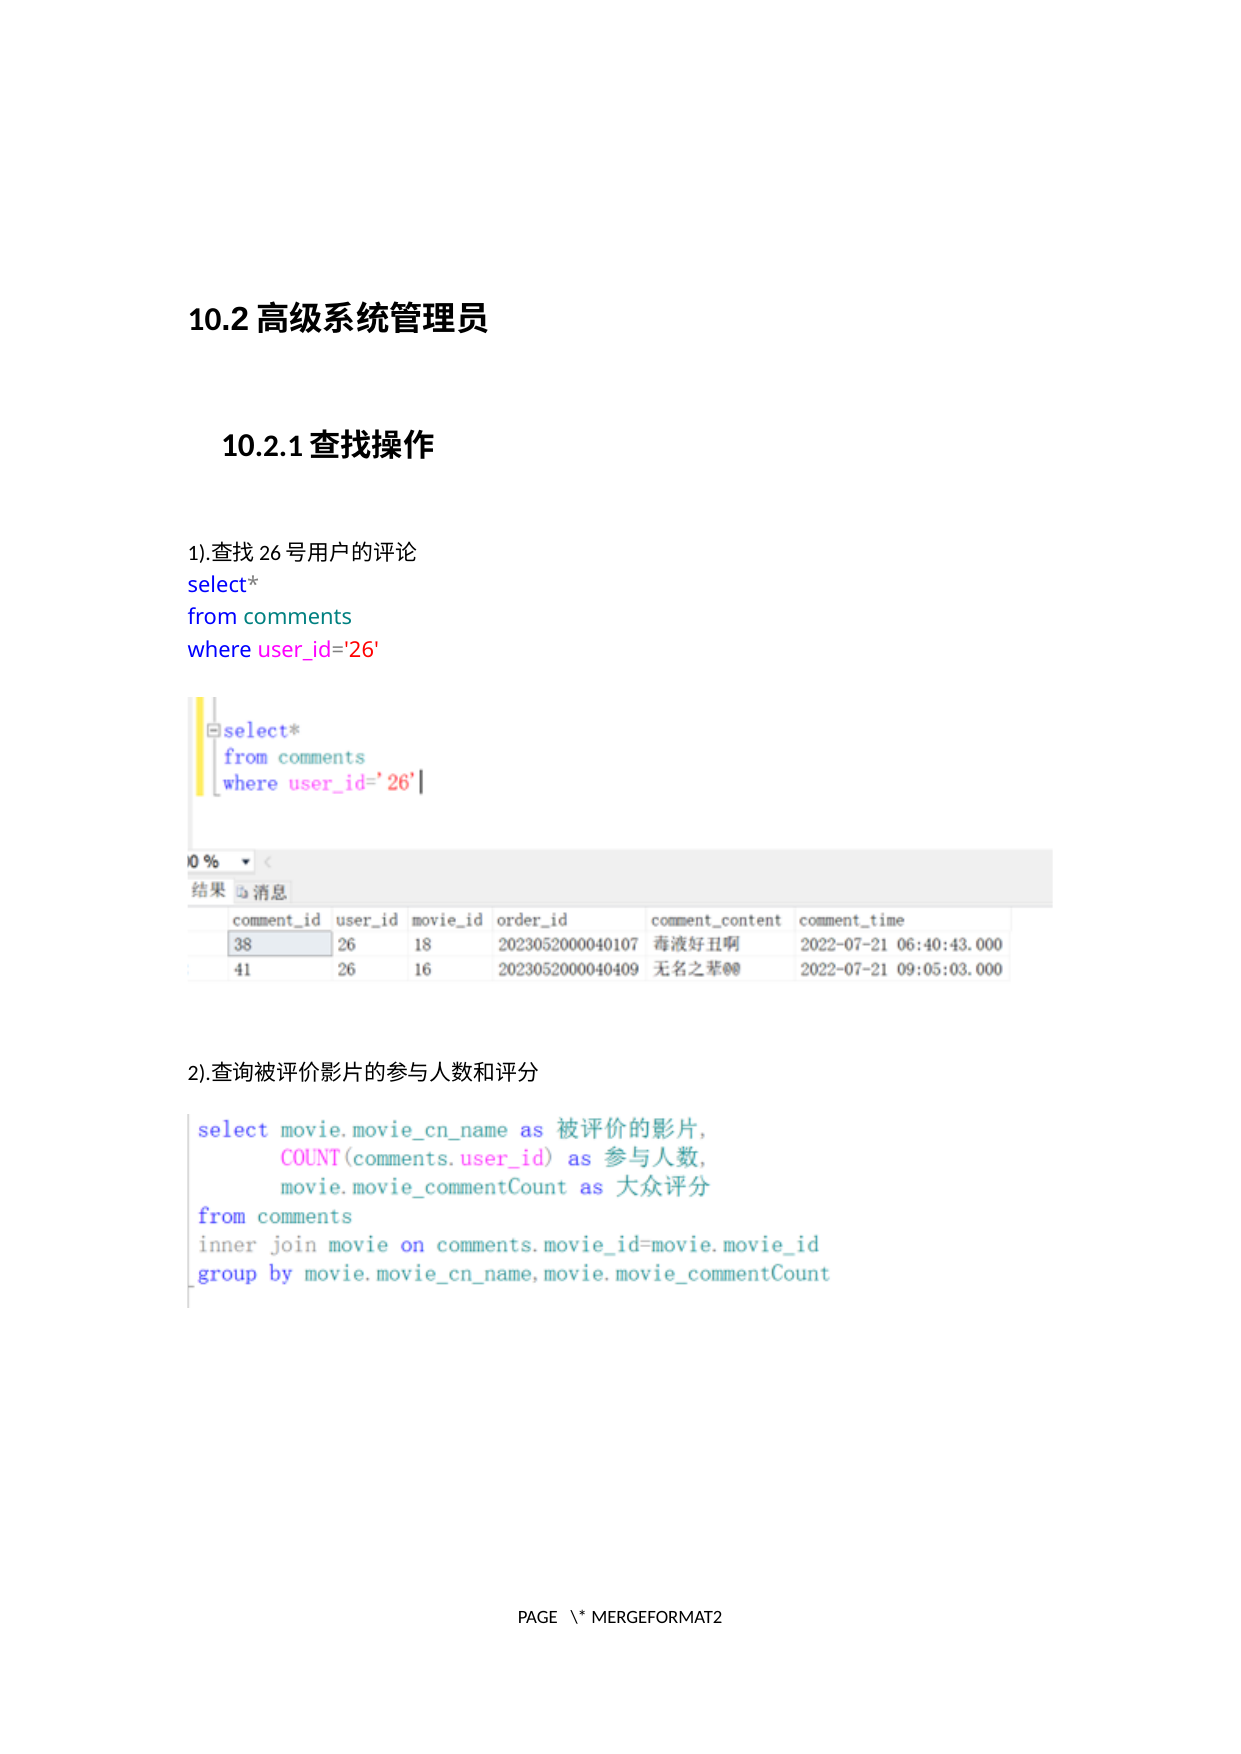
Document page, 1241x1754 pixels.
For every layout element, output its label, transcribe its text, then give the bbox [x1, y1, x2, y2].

subtitle 10.2高级系统管理员 [187, 283, 1053, 348]
subtitle 10.2.1查找操作 [187, 410, 1053, 475]
text where user_id='26' [187, 632, 1053, 665]
text from comments [187, 600, 1053, 632]
text select* [187, 567, 1053, 600]
picture [187, 697, 1053, 1027]
picture [187, 1114, 841, 1308]
text 2).查询被评价影片的参与人数和评分 [187, 1027, 1053, 1087]
text 1).查找26号用户的评论 [187, 535, 1053, 567]
